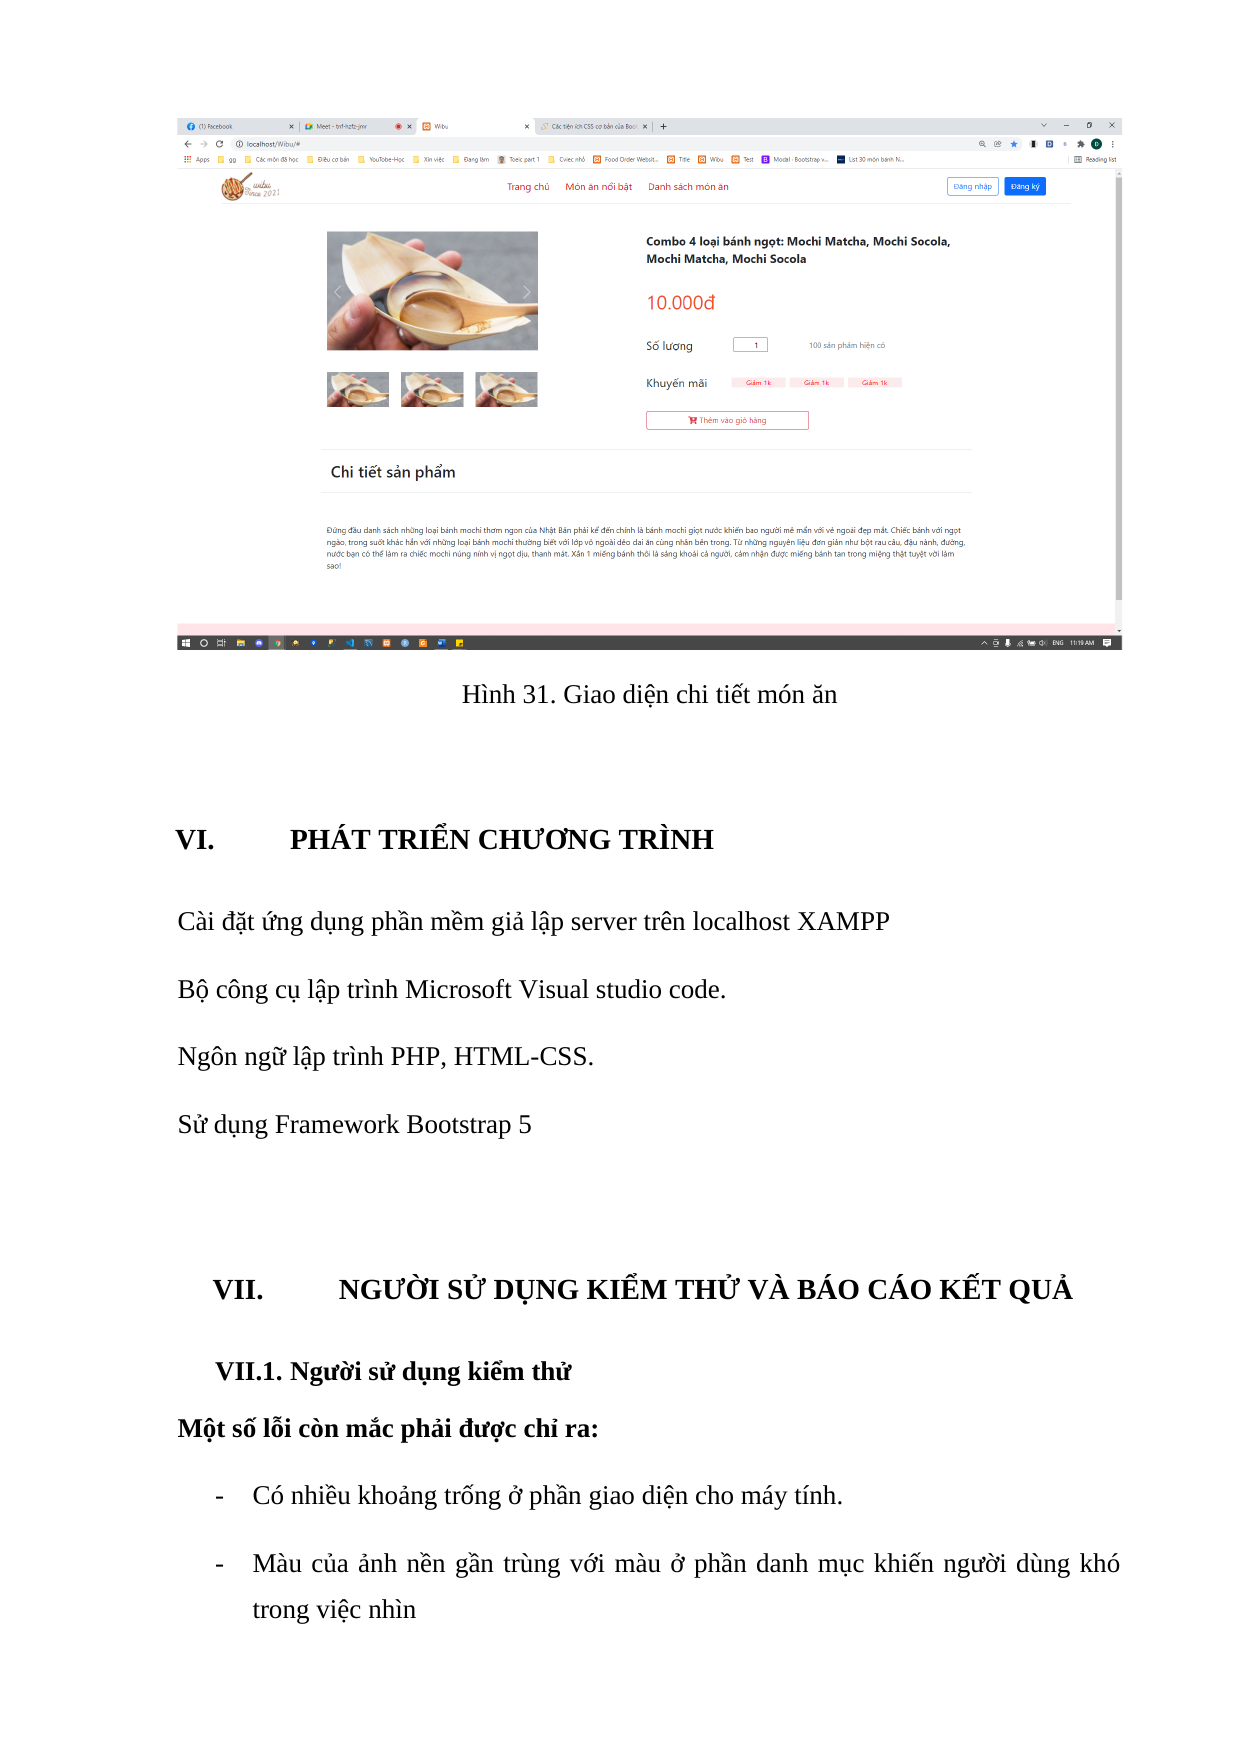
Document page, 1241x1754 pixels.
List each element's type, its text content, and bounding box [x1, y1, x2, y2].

text Một số lỗi còn mắc phải được chỉ ra: [177, 1412, 1122, 1443]
list Người sử dụng kiểm thử [215, 1356, 1122, 1387]
list NGƯỜI SỬ DỤNG KIỂM THỬ VÀ BÁO CÁO KẾT QUẢ [215, 1272, 1122, 1306]
list Màu của ảnh nền gần trùng với màu ở phần danh mục khiến người dùng khó trong việc nhìn [215, 1547, 1122, 1624]
text Ngôn ngữ lập trình PHP, HTML-CSS. [177, 1040, 1122, 1071]
text Sử dụng Framework Bootstrap 5 [177, 1108, 1122, 1139]
text Cài đặt ứng dụng phần mềm giả lập server trên localhost XAMPP [177, 905, 1122, 936]
list PHÁT TRIỂN CHƯƠNG TRÌNH [215, 822, 1122, 855]
text Hình 31. Giao diện chi tiết món ăn [177, 678, 1122, 709]
list Có nhiều khoảng trống ở phần giao diện cho máy tính. [215, 1479, 1122, 1510]
picture [177, 118, 1123, 650]
text Bộ công cụ lập trình Microsoft Visual studio code. [177, 973, 1122, 1004]
